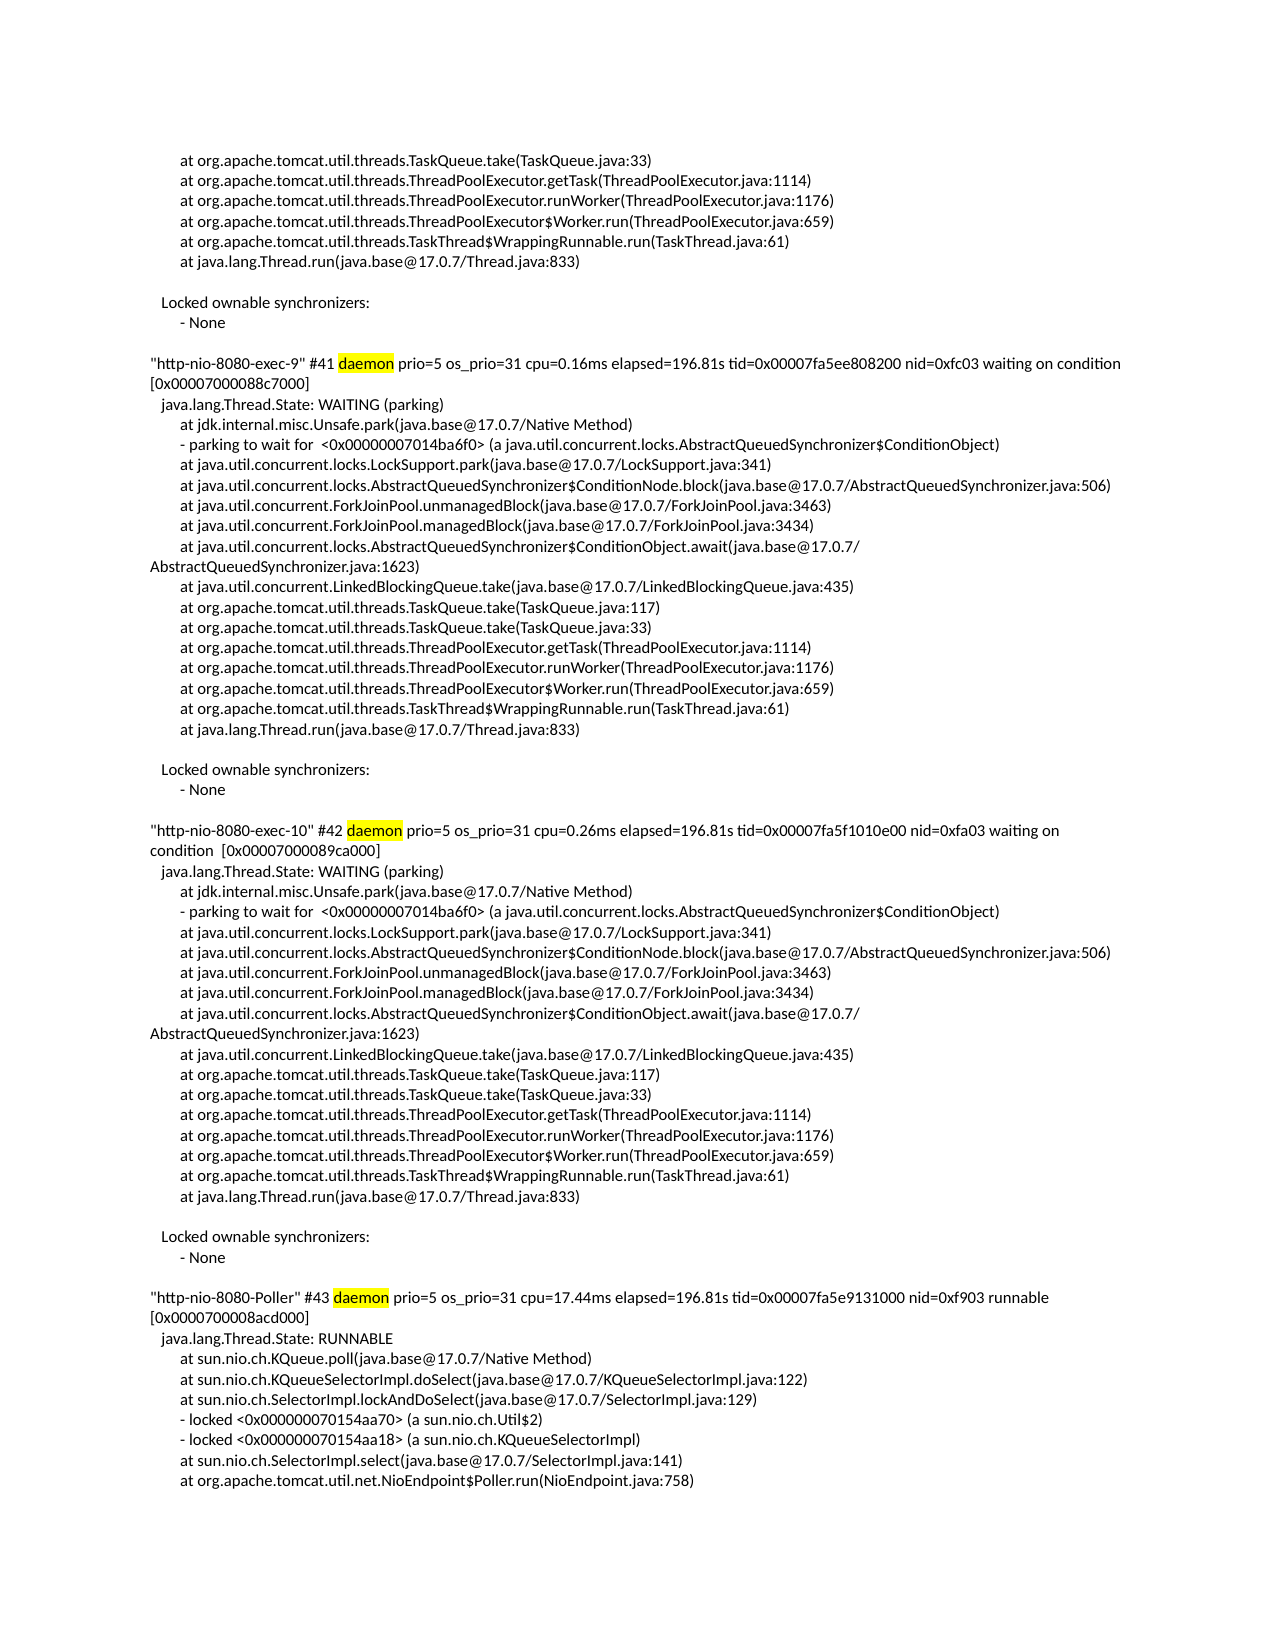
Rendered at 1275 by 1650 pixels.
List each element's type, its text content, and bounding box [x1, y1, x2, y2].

text java.lang.Thread.State: WAITING (parking) [150, 394, 1125, 414]
text java.lang.Thread.State: WAITING (parking) [150, 861, 1125, 881]
text at java.util.concurrent.locks.LockSupport.park(java.base@17.0.7/LockSupport.java:341) [150, 455, 1125, 475]
text - locked <0x000000070154aa70> (a sun.nio.ch.Util$2) [150, 1409, 1125, 1430]
text "http-nio-8080-exec-10" #42 daemon prio=5 os_prio=31 cpu=0.26ms elapsed=196.81s tid=0x00007fa5f1010e00 nid=0xfa03 waiting on condition [0x00007000089ca000] [150, 820, 1125, 861]
text Locked ownable synchronizers: [150, 1227, 1125, 1247]
text at jdk.internal.misc.Unsafe.park(java.base@17.0.7/Native Method) [150, 881, 1125, 902]
text at org.apache.tomcat.util.threads.ThreadPoolExecutor.runWorker(ThreadPoolExecutor.java:1176) [150, 658, 1125, 678]
text java.lang.Thread.State: RUNNABLE [150, 1328, 1125, 1348]
text at sun.nio.ch.SelectorImpl.lockAndDoSelect(java.base@17.0.7/SelectorImpl.java:129) [150, 1389, 1125, 1409]
text at java.util.concurrent.locks.LockSupport.park(java.base@17.0.7/LockSupport.java:341) [150, 922, 1125, 942]
text at org.apache.tomcat.util.threads.TaskThread$WrappingRunnable.run(TaskThread.java:61) [150, 231, 1125, 252]
text at java.util.concurrent.ForkJoinPool.unmanagedBlock(java.base@17.0.7/ForkJoinPool.java:3463) [150, 495, 1125, 516]
text at org.apache.tomcat.util.net.NioEndpoint$Poller.run(NioEndpoint.java:758) [150, 1470, 1125, 1491]
text at org.apache.tomcat.util.threads.TaskQueue.take(TaskQueue.java:33) [150, 150, 1125, 170]
text at sun.nio.ch.SelectorImpl.select(java.base@17.0.7/SelectorImpl.java:141) [150, 1450, 1125, 1470]
text at org.apache.tomcat.util.threads.ThreadPoolExecutor.getTask(ThreadPoolExecutor.java:1114) [150, 170, 1125, 191]
text at org.apache.tomcat.util.threads.ThreadPoolExecutor$Worker.run(ThreadPoolExecutor.java:659) [150, 678, 1125, 698]
text at java.util.concurrent.locks.AbstractQueuedSynchronizer$ConditionNode.block(java.base@17.0.7/AbstractQueuedSynchronizer.java:506) [150, 942, 1125, 962]
text at org.apache.tomcat.util.threads.ThreadPoolExecutor.runWorker(ThreadPoolExecutor.java:1176) [150, 191, 1125, 211]
text at org.apache.tomcat.util.threads.TaskThread$WrappingRunnable.run(TaskThread.java:61) [150, 1166, 1125, 1186]
text at java.util.concurrent.LinkedBlockingQueue.take(java.base@17.0.7/LinkedBlockingQueue.java:435) [150, 577, 1125, 597]
text at java.util.concurrent.locks.AbstractQueuedSynchronizer$ConditionObject.await(java.base@17.0.7/AbstractQueuedSynchronizer.java:1623) [150, 1003, 1125, 1044]
text at java.util.concurrent.LinkedBlockingQueue.take(java.base@17.0.7/LinkedBlockingQueue.java:435) [150, 1044, 1125, 1064]
text - parking to wait for <0x00000007014ba6f0> (a java.util.concurrent.locks.AbstractQueuedSynchronizer$ConditionObject) [150, 434, 1125, 455]
text "http-nio-8080-Poller" #43 daemon prio=5 os_prio=31 cpu=17.44ms elapsed=196.81s tid=0x00007fa5e9131000 nid=0xf903 runnable [0x0000700008acd000] [150, 1287, 1125, 1328]
text Locked ownable synchronizers: [150, 759, 1125, 780]
text - None [150, 312, 1125, 333]
text at jdk.internal.misc.Unsafe.park(java.base@17.0.7/Native Method) [150, 414, 1125, 434]
text at java.util.concurrent.ForkJoinPool.managedBlock(java.base@17.0.7/ForkJoinPool.java:3434) [150, 983, 1125, 1003]
text at java.lang.Thread.run(java.base@17.0.7/Thread.java:833) [150, 1186, 1125, 1206]
text at sun.nio.ch.KQueue.poll(java.base@17.0.7/Native Method) [150, 1348, 1125, 1369]
text at java.util.concurrent.ForkJoinPool.managedBlock(java.base@17.0.7/ForkJoinPool.java:3434) [150, 516, 1125, 536]
text - None [150, 1247, 1125, 1267]
text - locked <0x000000070154aa18> (a sun.nio.ch.KQueueSelectorImpl) [150, 1430, 1125, 1450]
text at java.lang.Thread.run(java.base@17.0.7/Thread.java:833) [150, 719, 1125, 739]
text - parking to wait for <0x00000007014ba6f0> (a java.util.concurrent.locks.AbstractQueuedSynchronizer$ConditionObject) [150, 902, 1125, 922]
text at org.apache.tomcat.util.threads.ThreadPoolExecutor.getTask(ThreadPoolExecutor.java:1114) [150, 637, 1125, 658]
text at org.apache.tomcat.util.threads.ThreadPoolExecutor$Worker.run(ThreadPoolExecutor.java:659) [150, 1145, 1125, 1166]
text at org.apache.tomcat.util.threads.ThreadPoolExecutor$Worker.run(ThreadPoolExecutor.java:659) [150, 211, 1125, 231]
text at java.util.concurrent.locks.AbstractQueuedSynchronizer$ConditionObject.await(java.base@17.0.7/AbstractQueuedSynchronizer.java:1623) [150, 536, 1125, 577]
text at org.apache.tomcat.util.threads.ThreadPoolExecutor.getTask(ThreadPoolExecutor.java:1114) [150, 1105, 1125, 1125]
text at org.apache.tomcat.util.threads.ThreadPoolExecutor.runWorker(ThreadPoolExecutor.java:1176) [150, 1125, 1125, 1145]
text at java.util.concurrent.ForkJoinPool.unmanagedBlock(java.base@17.0.7/ForkJoinPool.java:3463) [150, 962, 1125, 983]
text at org.apache.tomcat.util.threads.TaskThread$WrappingRunnable.run(TaskThread.java:61) [150, 698, 1125, 719]
text at org.apache.tomcat.util.threads.TaskQueue.take(TaskQueue.java:33) [150, 617, 1125, 637]
text "http-nio-8080-exec-9" #41 daemon prio=5 os_prio=31 cpu=0.16ms elapsed=196.81s tid=0x00007fa5ee808200 nid=0xfc03 waiting on condition [0x00007000088c7000] [150, 353, 1125, 394]
text at org.apache.tomcat.util.threads.TaskQueue.take(TaskQueue.java:117) [150, 1064, 1125, 1084]
text Locked ownable synchronizers: [150, 292, 1125, 312]
text at org.apache.tomcat.util.threads.TaskQueue.take(TaskQueue.java:33) [150, 1084, 1125, 1105]
text at java.lang.Thread.run(java.base@17.0.7/Thread.java:833) [150, 252, 1125, 272]
text - None [150, 780, 1125, 800]
text at org.apache.tomcat.util.threads.TaskQueue.take(TaskQueue.java:117) [150, 597, 1125, 617]
text at java.util.concurrent.locks.AbstractQueuedSynchronizer$ConditionNode.block(java.base@17.0.7/AbstractQueuedSynchronizer.java:506) [150, 475, 1125, 495]
text at sun.nio.ch.KQueueSelectorImpl.doSelect(java.base@17.0.7/KQueueSelectorImpl.java:122) [150, 1369, 1125, 1389]
